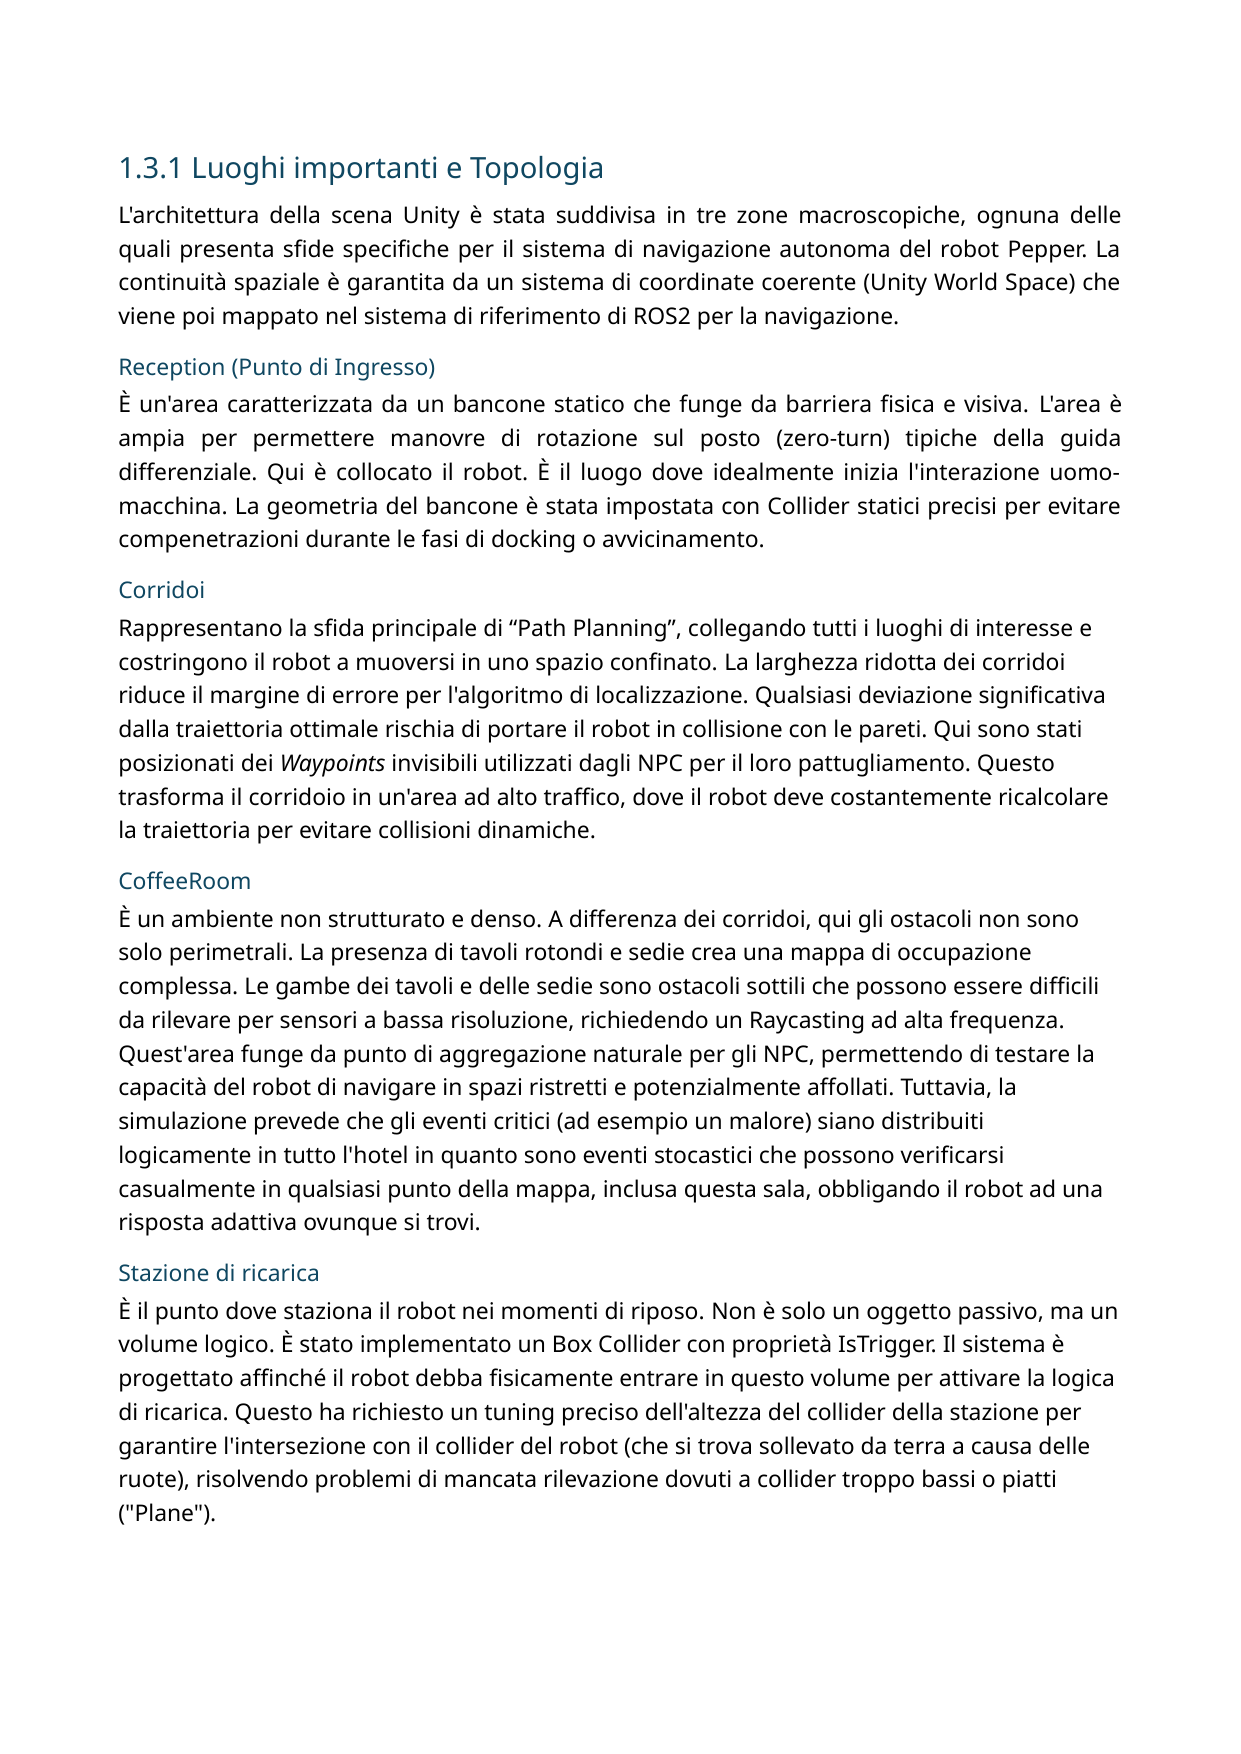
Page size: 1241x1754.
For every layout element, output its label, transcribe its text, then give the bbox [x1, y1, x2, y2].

text È un ambiente non strutturato e denso. A differenza dei corridoi, qui gli ostacoli non sono solo perimetrali. La presenza di tavoli rotondi e sedie crea una mappa di occupazione complessa. Le gambe dei tavoli e delle sedie sono ostacoli sottili che possono essere difficili da rilevare per sensori a bassa risoluzione, richiedendo un Raycasting ad alta frequenza. Quest'area funge da punto di aggregazione naturale per gli NPC, permettendo di testare la capacità del robot di navigare in spazi ristretti e potenzialmente affollati. Tuttavia, la simulazione prevede che gli eventi critici (ad esempio un malore) siano distribuiti logicamente in tutto l'hotel in quanto sono eventi stocastici che possono verificarsi casualmente in qualsiasi punto della mappa, inclusa questa sala, obbligando il robot ad una risposta adattiva ovunque si trovi. [118, 902, 1122, 1237]
subtitle Corridoi [118, 574, 1122, 605]
subtitle Reception (Punto di Ingresso) [118, 350, 1122, 382]
subtitle Stazione di ricarica [118, 1257, 1122, 1288]
text È il punto dove staziona il robot nei momenti di riposo. Non è solo un oggetto passivo, ma un volume logico. È stato implementato un Box Collider con proprietà IsTrigger. Il sistema è progettato affinché il robot debba fisicamente entrare in questo volume per attivare la logica di ricarica. Questo ha richiesto un tuning preciso dell'altezza del collider della stazione per garantire l'intersezione con il collider del robot (che si trova sollevato da terra a causa delle ruote), risolvendo problemi di mancata rilevazione dovuti a collider troppo bassi o piatti ("Plane"). [118, 1294, 1122, 1528]
text È un'area caratterizzata da un bancone statico che funge da barriera fisica e visiva. L'area è ampia per permettere manovre di rotazione sul posto (zero-turn) tipiche della guida differenziale. Qui è collocato il robot. È il luogo dove idealmente inizia l'interazione uomo-macchina. La geometria del bancone è stata impostata con Collider statici precisi per evitare compenetrazioni durante le fasi di docking o avvicinamento. [118, 388, 1122, 554]
subtitle 1.3.1 Luoghi importanti e Topologia [118, 148, 1122, 187]
subtitle CoffeeRoom [118, 864, 1122, 896]
text L'architettura della scena Unity è stata suddivisa in tre zone macroscopiche, ognuna delle quali presenta sfide specifiche per il sistema di navigazione autonoma del robot Pepper. La continuità spaziale è garantita da un sistema di coordinate coerente (Unity World Space) che viene poi mappato nel sistema di riferimento di ROS2 per la navigazione. [118, 199, 1122, 331]
text Rappresentano la sfida principale di “Path Planning”, collegando tutti i luoghi di interesse e costringono il robot a muoversi in uno spazio confinato. La larghezza ridotta dei corridoi riduce il margine di errore per l'algoritmo di localizzazione. Qualsiasi deviazione significativa dalla traiettoria ottimale rischia di portare il robot in collisione con le pareti. Qui sono stati posizionati dei Waypoints invisibili utilizzati dagli NPC per il loro pattugliamento. Questo trasforma il corridoio in un'area ad alto traffico, dove il robot deve costantemente ricalcolare la traiettoria per evitare collisioni dinamiche. [118, 612, 1122, 845]
